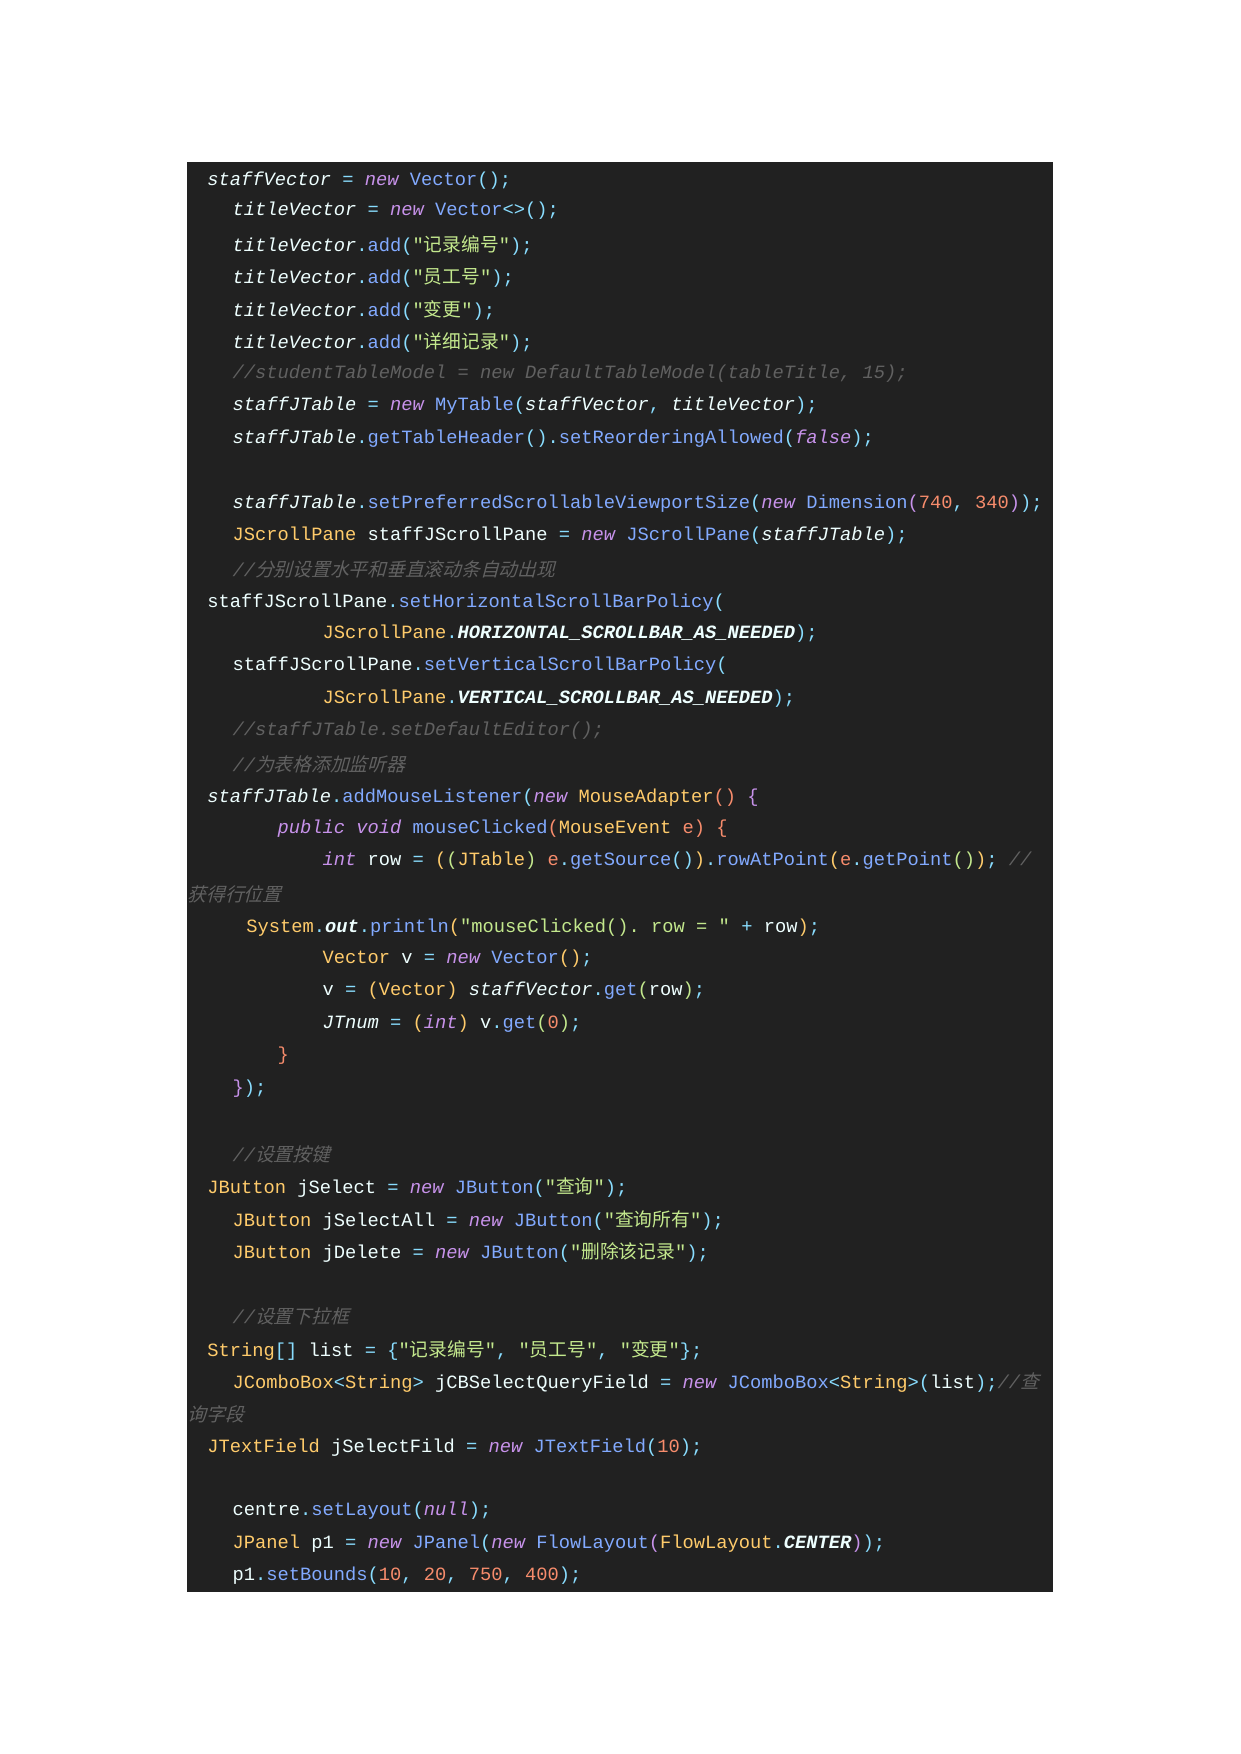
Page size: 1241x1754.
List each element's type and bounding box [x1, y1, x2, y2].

text [187, 162, 1053, 1592]
